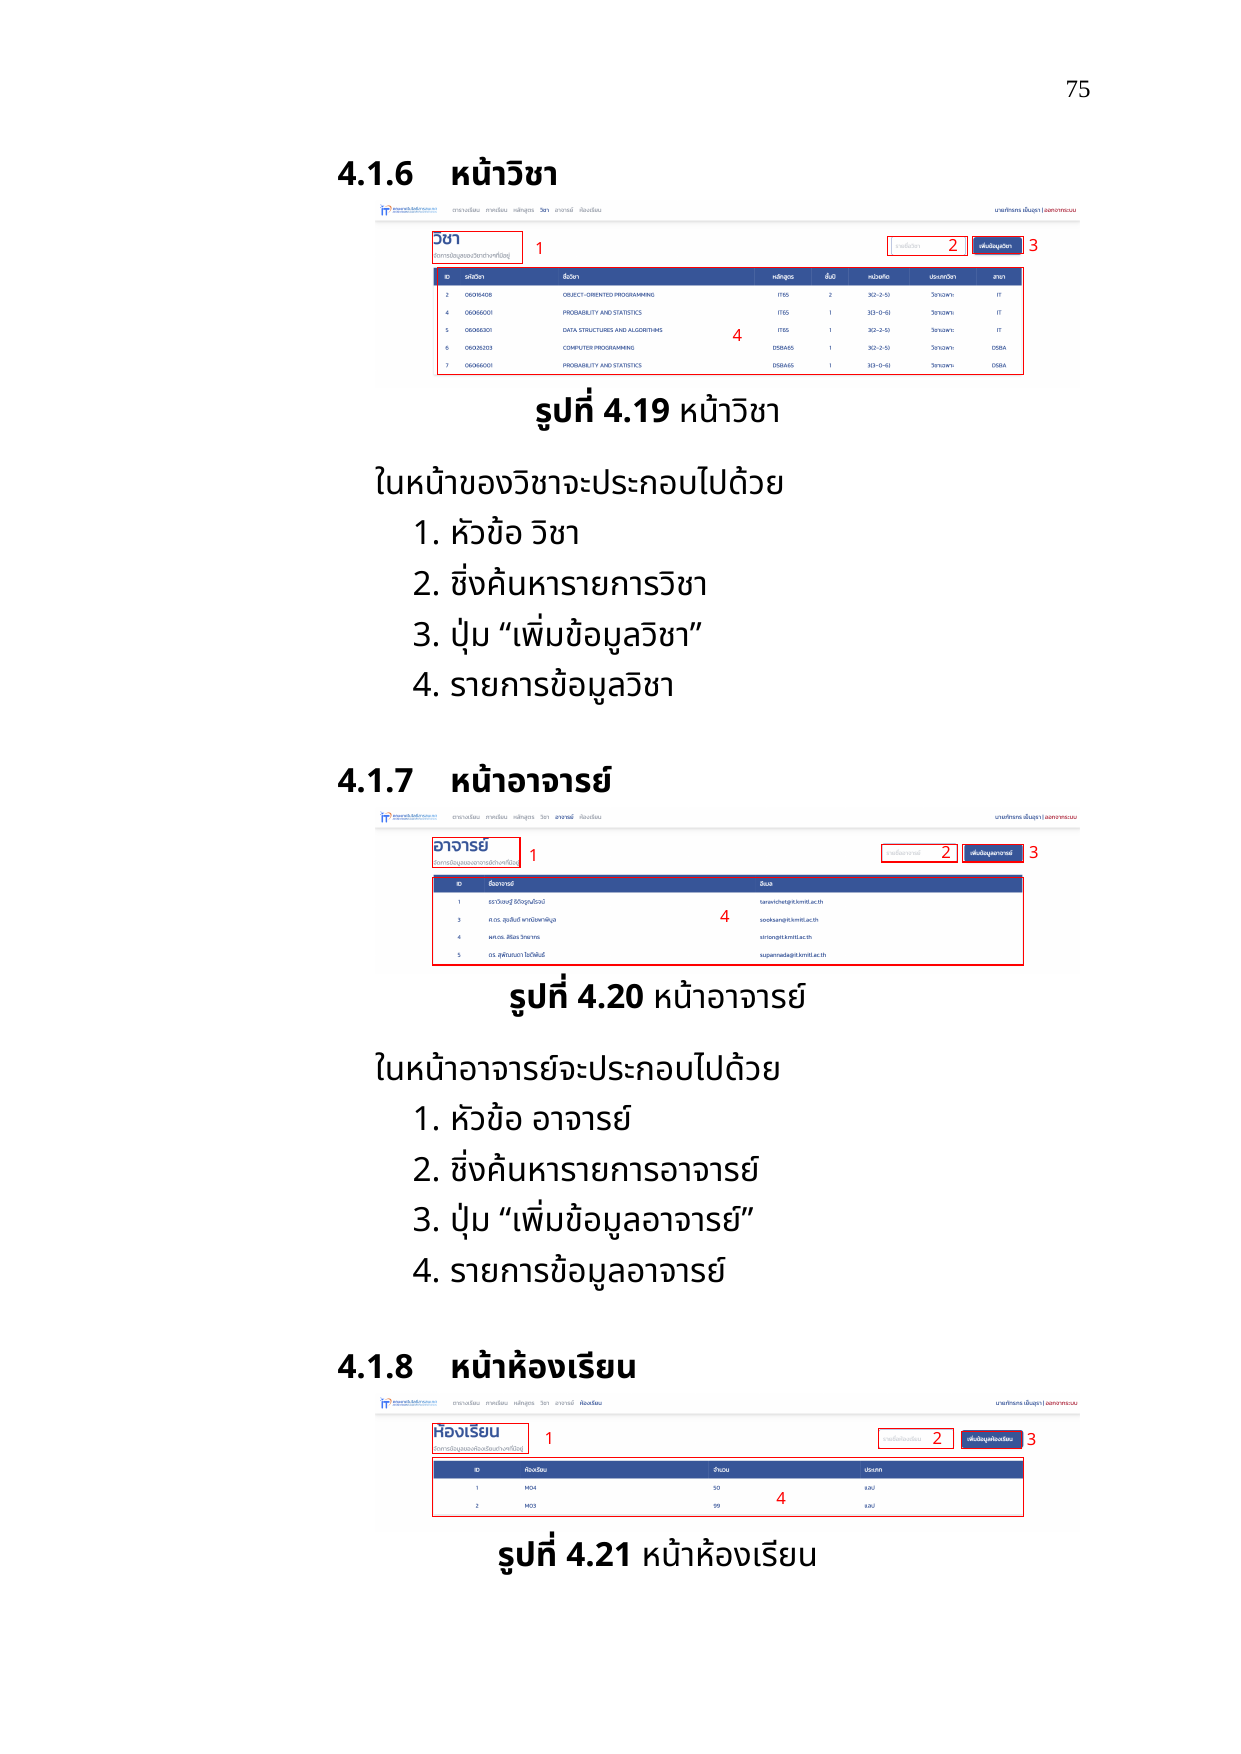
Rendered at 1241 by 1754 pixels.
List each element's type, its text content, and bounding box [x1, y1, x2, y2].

list หัวข้อ วิชา [412, 509, 1090, 560]
list ชิ่งค้นหารายการวิชา [412, 560, 1090, 610]
list ชิ่งค้นหารายการอาจารย์ [412, 1146, 1090, 1196]
list ปุ่ม “เพิ่มข้อมูลอาจารย์” [412, 1196, 1090, 1247]
list รายการข้อมูลวิชา [412, 661, 1090, 712]
list หน้าอาจารย์ [337, 757, 1090, 808]
picture [375, 200, 1080, 388]
list รายการข้อมูลอาจารย์ [412, 1247, 1090, 1297]
text ในหน้าอาจารย์จะประกอบไปด้วย [300, 1044, 1090, 1095]
list หน้าห้องเรียน [337, 1343, 1090, 1393]
list หน้าวิชา [337, 150, 1090, 201]
list หัวข้อ อาจารย์ [412, 1095, 1090, 1146]
picture [375, 807, 1080, 974]
list ปุ่ม “เพิ่มข้อมูลวิชา” [412, 610, 1090, 661]
text ในหน้าของวิชาจะประกอบไปด้วย [225, 459, 1090, 509]
picture [375, 1393, 1080, 1532]
